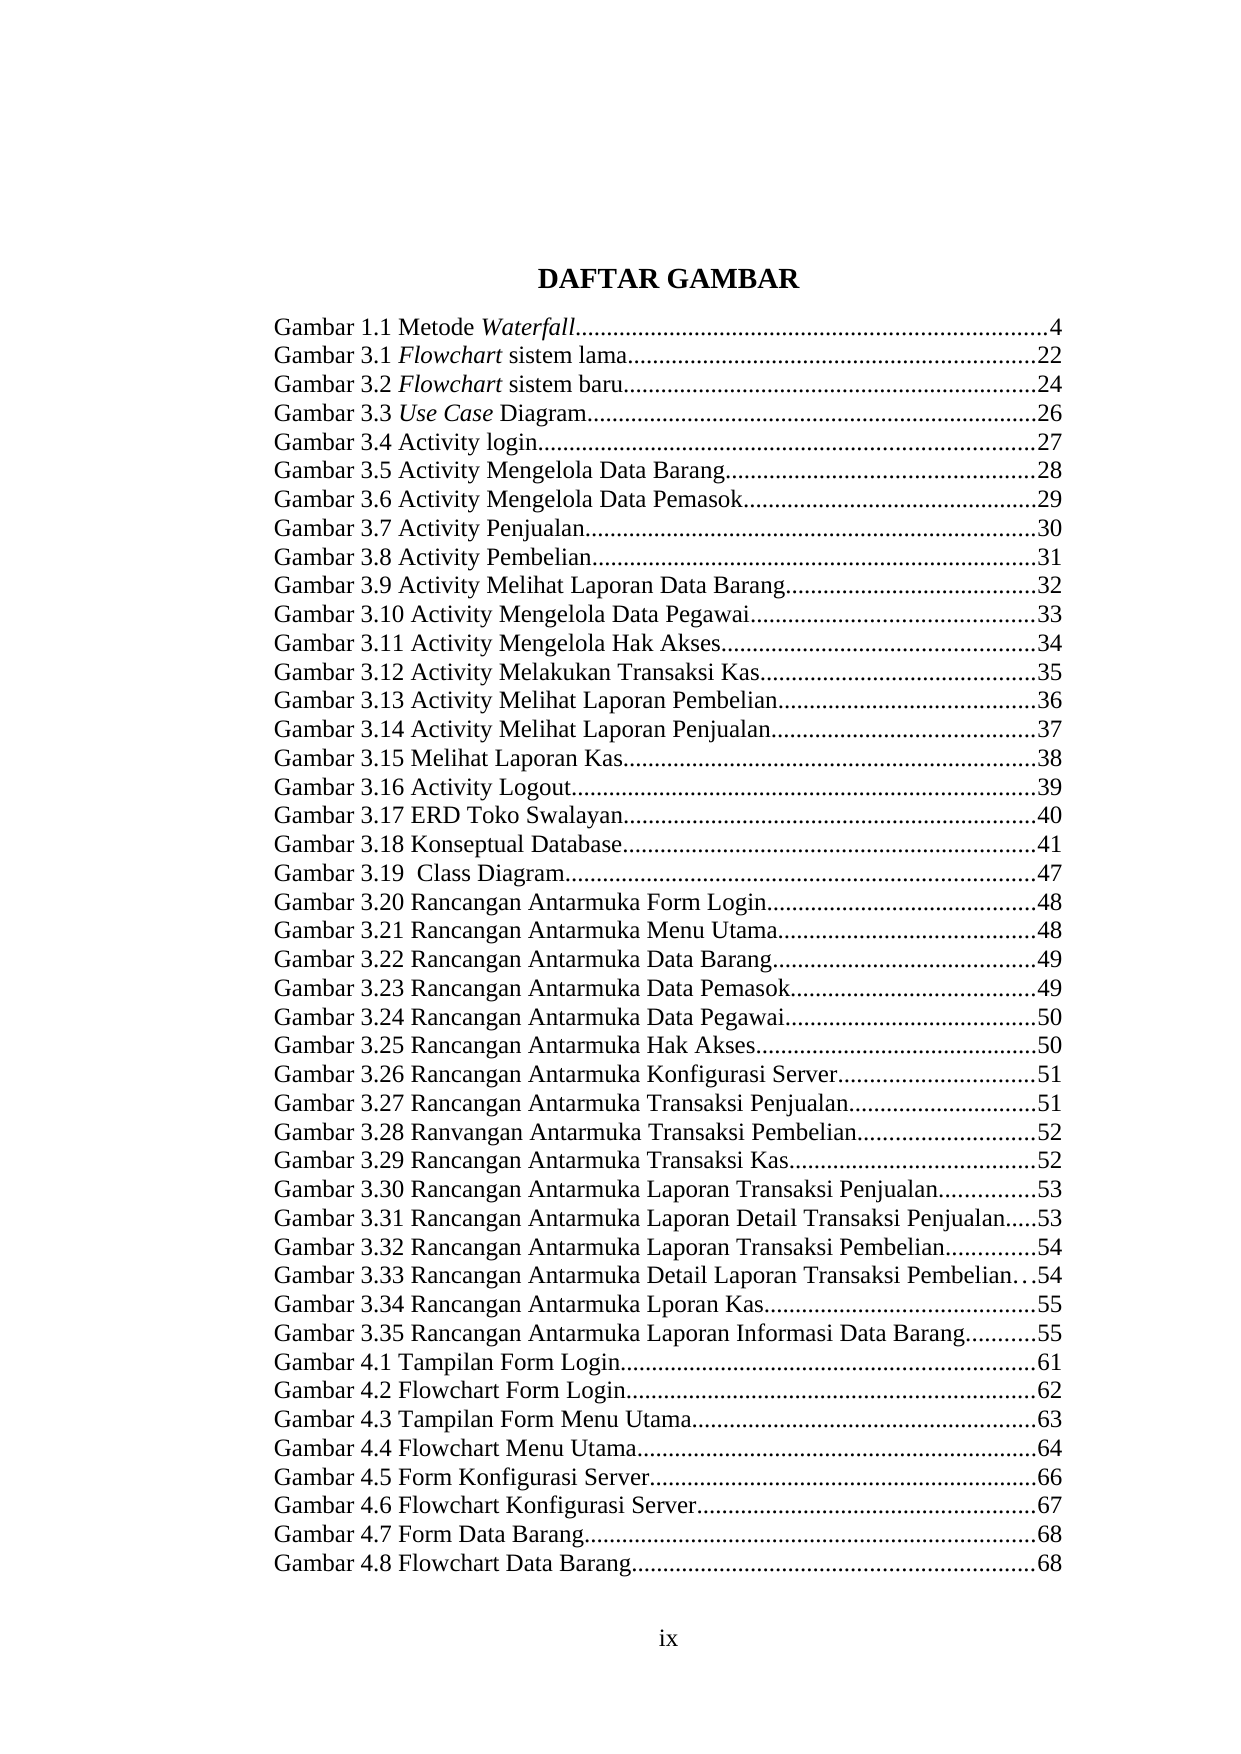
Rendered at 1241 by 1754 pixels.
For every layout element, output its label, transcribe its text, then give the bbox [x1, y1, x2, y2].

text Gambar 1.1 Metode Waterfall 4 [236, 312, 1063, 340]
text Gambar 4.6 Flowchart Konfigurasi Server 67 [236, 1490, 1063, 1519]
text Gambar 3.5 Activity Mengelola Data Barang 28 [236, 455, 1063, 484]
text Gambar 3.29 Rancangan Antarmuka Transaksi Kas 52 [236, 1145, 1063, 1174]
text Gambar 3.35 Rancangan Antarmuka Laporan Informasi Data Barang 55 [236, 1318, 1063, 1347]
text Gambar 3.10 Activity Mengelola Data Pegawai 33 [236, 599, 1063, 628]
text Gambar 3.19 Class Diagram 47 [236, 858, 1063, 887]
text Gambar 3.30 Rancangan Antarmuka Laporan Transaksi Penjualan 53 [236, 1174, 1063, 1203]
text Gambar 3.27 Rancangan Antarmuka Transaksi Penjualan 51 [236, 1088, 1063, 1117]
text Gambar 3.16 Activity Logout 39 [236, 772, 1063, 800]
text Gambar 3.24 Rancangan Antarmuka Data Pegawai 50 [236, 1002, 1063, 1030]
text Gambar 3.11 Activity Mengelola Hak Akses 34 [236, 628, 1063, 657]
text Gambar 3.1 Flowchart sistem lama 22 [236, 340, 1063, 369]
text Gambar 4.1 Tampilan Form Login 61 [236, 1347, 1063, 1375]
text Gambar 4.4 Flowchart Menu Utama 64 [236, 1433, 1063, 1462]
text Gambar 3.9 Activity Melihat Laporan Data Barang 32 [236, 570, 1063, 599]
text Gambar 3.7 Activity Penjualan 30 [236, 513, 1063, 542]
text Gambar 3.13 Activity Melihat Laporan Pembelian 36 [236, 685, 1063, 714]
text Gambar 3.2 Flowchart sistem baru 24 [236, 369, 1063, 398]
text Gambar 3.31 Rancangan Antarmuka Laporan Detail Transaksi Penjualan 53 [236, 1203, 1063, 1232]
text Gambar 3.20 Rancangan Antarmuka Form Login 48 [236, 887, 1063, 915]
text Gambar 3.17 ERD Toko Swalayan 40 [236, 800, 1063, 829]
text Gambar 3.23 Rancangan Antarmuka Data Pemasok 49 [236, 973, 1063, 1002]
text Gambar 3.34 Rancangan Antarmuka Lporan Kas 55 [236, 1289, 1063, 1318]
text Gambar 4.8 Flowchart Data Barang 68 [236, 1548, 1063, 1577]
text Gambar 4.2 Flowchart Form Login 62 [236, 1375, 1063, 1404]
text Gambar 3.14 Activity Melihat Laporan Penjualan 37 [236, 714, 1063, 743]
text Gambar 3.21 Rancangan Antarmuka Menu Utama 48 [236, 915, 1063, 944]
text Gambar 3.26 Rancangan Antarmuka Konfigurasi Server 51 [236, 1059, 1063, 1088]
text Gambar 4.5 Form Konfigurasi Server 66 [236, 1462, 1063, 1490]
text Gambar 3.15 Melihat Laporan Kas 38 [236, 743, 1063, 772]
text Gambar 3.3 Use Case Diagram 26 [236, 398, 1063, 427]
text Gambar 3.4 Activity login 27 [236, 427, 1063, 455]
text Gambar 3.18 Konseptual Database 41 [236, 829, 1063, 858]
text Gambar 3.6 Activity Mengelola Data Pemasok 29 [236, 484, 1063, 513]
text Gambar 4.7 Form Data Barang 68 [236, 1519, 1063, 1548]
text Gambar 3.28 Ranvangan Antarmuka Transaksi Pembelian 52 [236, 1117, 1063, 1145]
text Gambar 3.25 Rancangan Antarmuka Hak Akses 50 [236, 1030, 1063, 1059]
text Gambar 3.33 Rancangan Antarmuka Detail Laporan Transaksi Pembelian 54 [236, 1260, 1063, 1289]
text Gambar 3.12 Activity Melakukan Transaksi Kas 35 [236, 657, 1063, 685]
text Gambar 3.32 Rancangan Antarmuka Laporan Transaksi Pembelian 54 [236, 1232, 1063, 1260]
text Gambar 4.3 Tampilan Form Menu Utama 63 [236, 1404, 1063, 1433]
text Gambar 3.22 Rancangan Antarmuka Data Barang 49 [236, 944, 1063, 973]
text Gambar 3.8 Activity Pembelian 31 [236, 542, 1063, 570]
subtitle DAFTAR GAMBAR [274, 261, 1063, 295]
